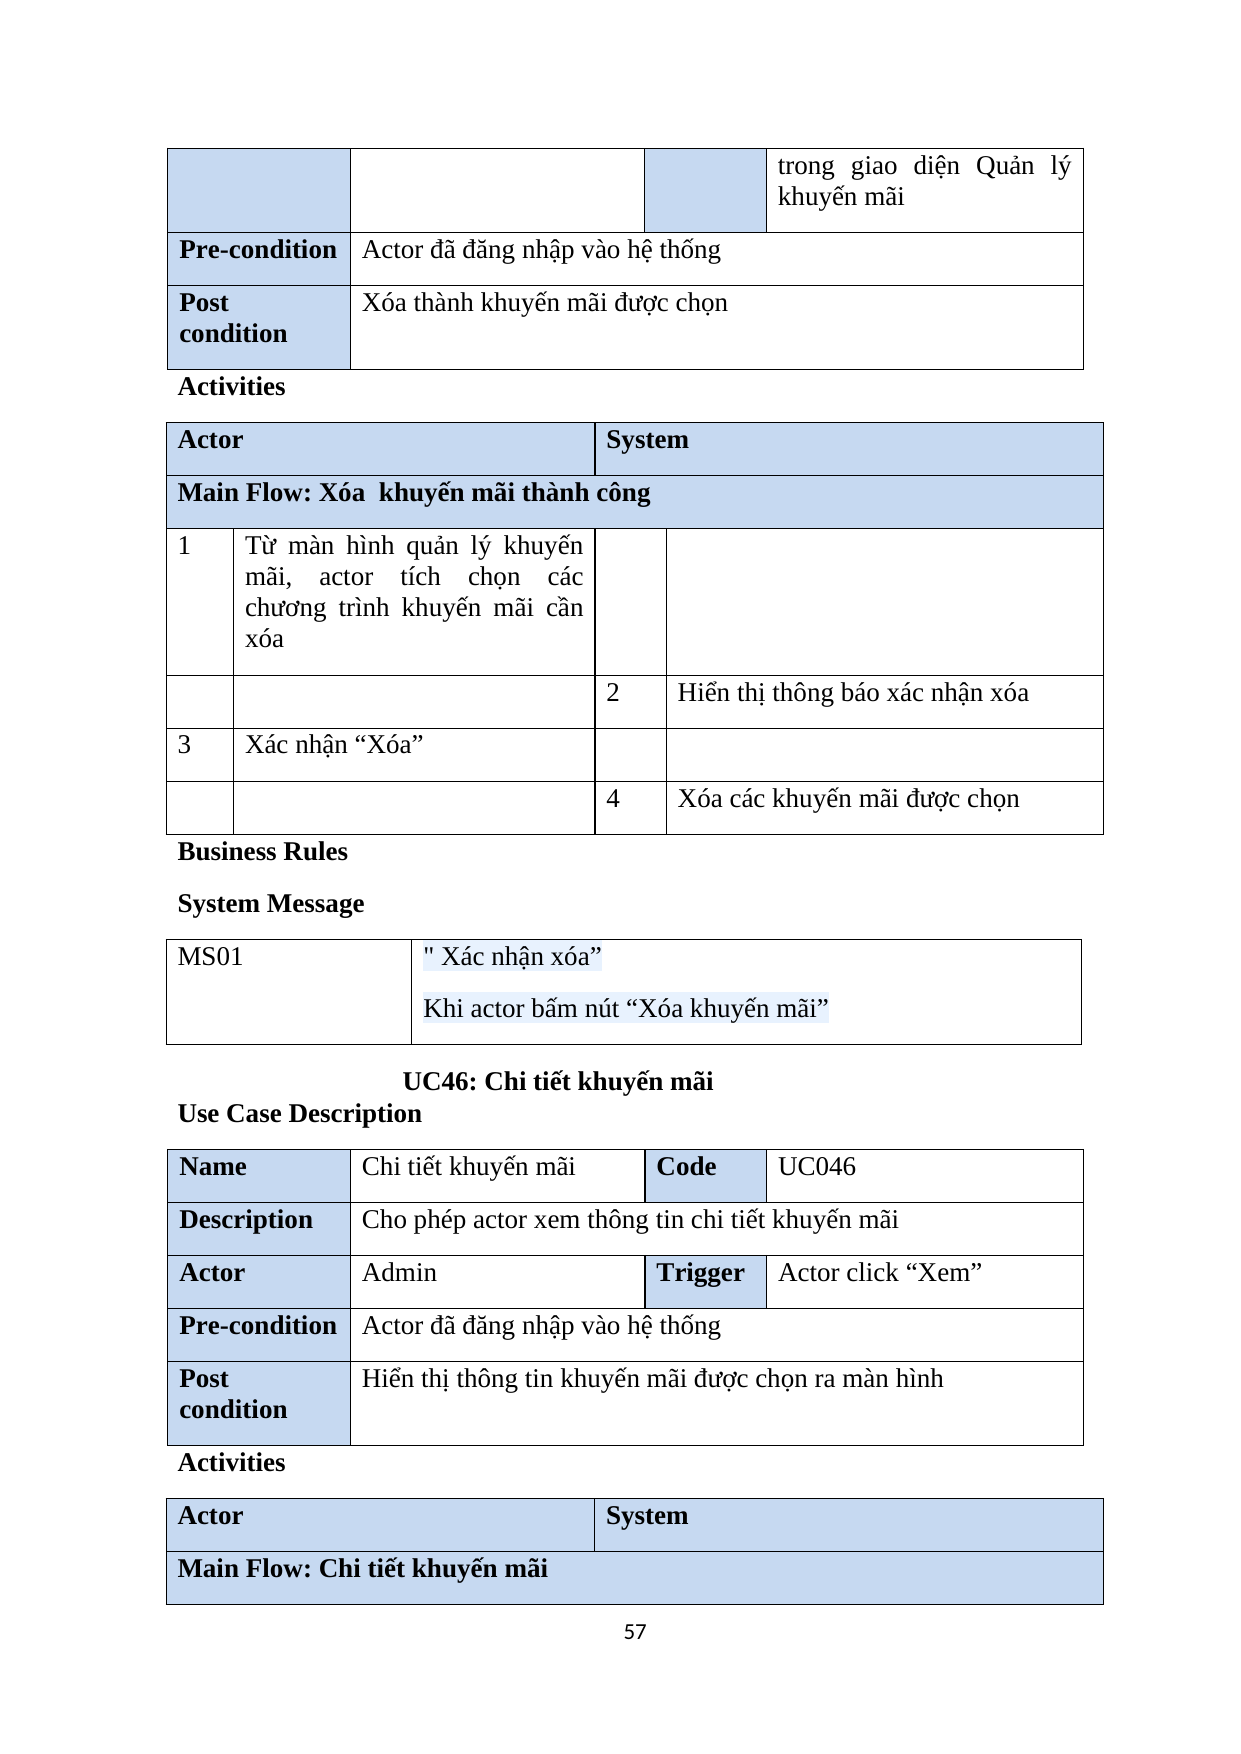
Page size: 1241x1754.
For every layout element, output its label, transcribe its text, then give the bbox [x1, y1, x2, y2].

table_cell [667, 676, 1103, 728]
text Activities [177, 1446, 1092, 1477]
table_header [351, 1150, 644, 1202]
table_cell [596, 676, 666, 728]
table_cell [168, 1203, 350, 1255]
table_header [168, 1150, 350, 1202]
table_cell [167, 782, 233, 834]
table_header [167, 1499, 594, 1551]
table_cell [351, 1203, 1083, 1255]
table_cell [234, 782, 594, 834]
subtitle UC46: Chi tiết khuyến mãi [327, 1066, 1092, 1097]
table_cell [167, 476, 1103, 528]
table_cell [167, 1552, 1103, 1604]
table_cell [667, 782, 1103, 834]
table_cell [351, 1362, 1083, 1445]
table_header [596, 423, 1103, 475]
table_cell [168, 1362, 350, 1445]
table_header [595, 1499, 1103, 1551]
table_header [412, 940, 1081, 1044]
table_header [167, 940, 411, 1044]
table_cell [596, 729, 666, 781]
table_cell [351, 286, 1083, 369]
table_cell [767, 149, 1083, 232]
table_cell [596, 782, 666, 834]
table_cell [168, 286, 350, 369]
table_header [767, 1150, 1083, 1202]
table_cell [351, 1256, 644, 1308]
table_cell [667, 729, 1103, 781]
text Business Rules [177, 835, 1092, 866]
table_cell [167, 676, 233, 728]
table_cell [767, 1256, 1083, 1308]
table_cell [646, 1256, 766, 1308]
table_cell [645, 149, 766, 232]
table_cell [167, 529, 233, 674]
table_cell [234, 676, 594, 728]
text Activities [177, 370, 1092, 401]
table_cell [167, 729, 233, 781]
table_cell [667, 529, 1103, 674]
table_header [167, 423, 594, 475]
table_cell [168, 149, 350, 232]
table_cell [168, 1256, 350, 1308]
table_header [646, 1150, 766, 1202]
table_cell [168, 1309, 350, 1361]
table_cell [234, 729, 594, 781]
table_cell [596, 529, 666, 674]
text System Message [177, 887, 1092, 918]
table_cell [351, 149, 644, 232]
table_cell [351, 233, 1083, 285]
text Use Case Description [177, 1097, 1092, 1128]
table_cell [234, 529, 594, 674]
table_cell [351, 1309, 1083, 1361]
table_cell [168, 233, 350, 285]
